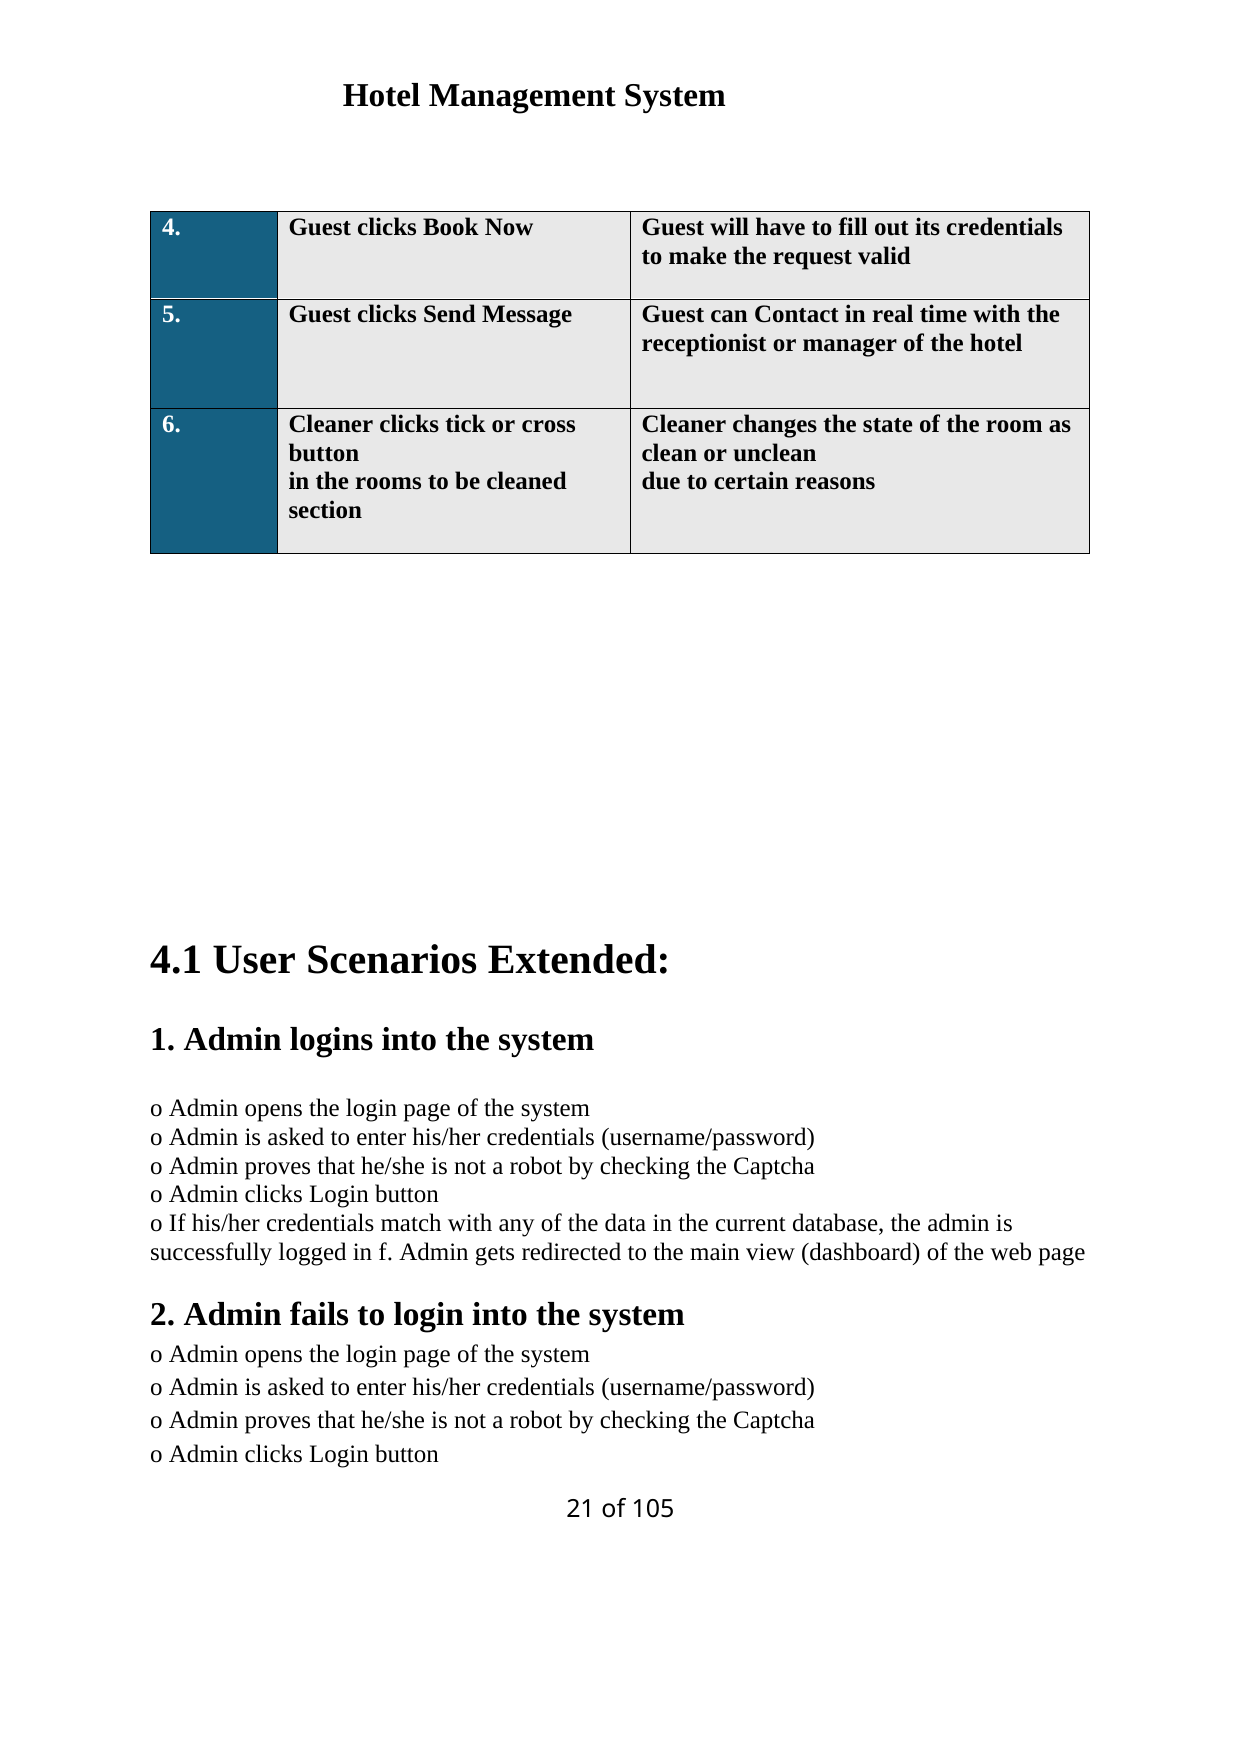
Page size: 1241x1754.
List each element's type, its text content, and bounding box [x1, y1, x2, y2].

table_cell Cleaner clicks tick or cross button in the rooms to be cleaned section [278, 409, 630, 553]
table_cell Guest clicks Book Now [278, 212, 630, 298]
text o Admin opens the login page of the system [150, 1093, 1090, 1122]
text o Admin is asked to enter his/her credentials (username/password) [150, 1372, 1090, 1401]
text o If his/her credentials match with any of the data in the current database, the admin is successfully logged in f. Admin gets redirected to the main view (dashboard) of the web page [150, 1208, 1090, 1266]
table_cell Guest clicks Send Message [278, 300, 630, 408]
table_cell Guest can Contact in real time with the receptionist or manager of the hotel [631, 300, 1089, 408]
table_cell 6. [151, 409, 277, 553]
table_cell 5. [151, 300, 277, 408]
text 2. Admin fails to login into the system [150, 1294, 1090, 1333]
text o Admin is asked to enter his/her credentials (username/password) [150, 1122, 1090, 1151]
table_cell 4. [151, 212, 277, 298]
table_cell Guest will have to fill out its credentials to make the request valid [631, 212, 1089, 298]
table_cell Cleaner changes the state of the room as clean or unclean due to certain reasons [631, 409, 1089, 553]
text o Admin clicks Login button [150, 1179, 1090, 1208]
text o Admin proves that he/she is not a robot by checking the Captcha [150, 1151, 1090, 1179]
text o Admin proves that he/she is not a robot by checking the Captcha [150, 1406, 1090, 1434]
subtitle 4.1 User Scenarios Extended: [150, 935, 1090, 983]
text o Admin clicks Login button [150, 1439, 1090, 1468]
text 1. Admin logins into the system [150, 1020, 1090, 1058]
text o Admin opens the login page of the system [150, 1339, 1090, 1368]
